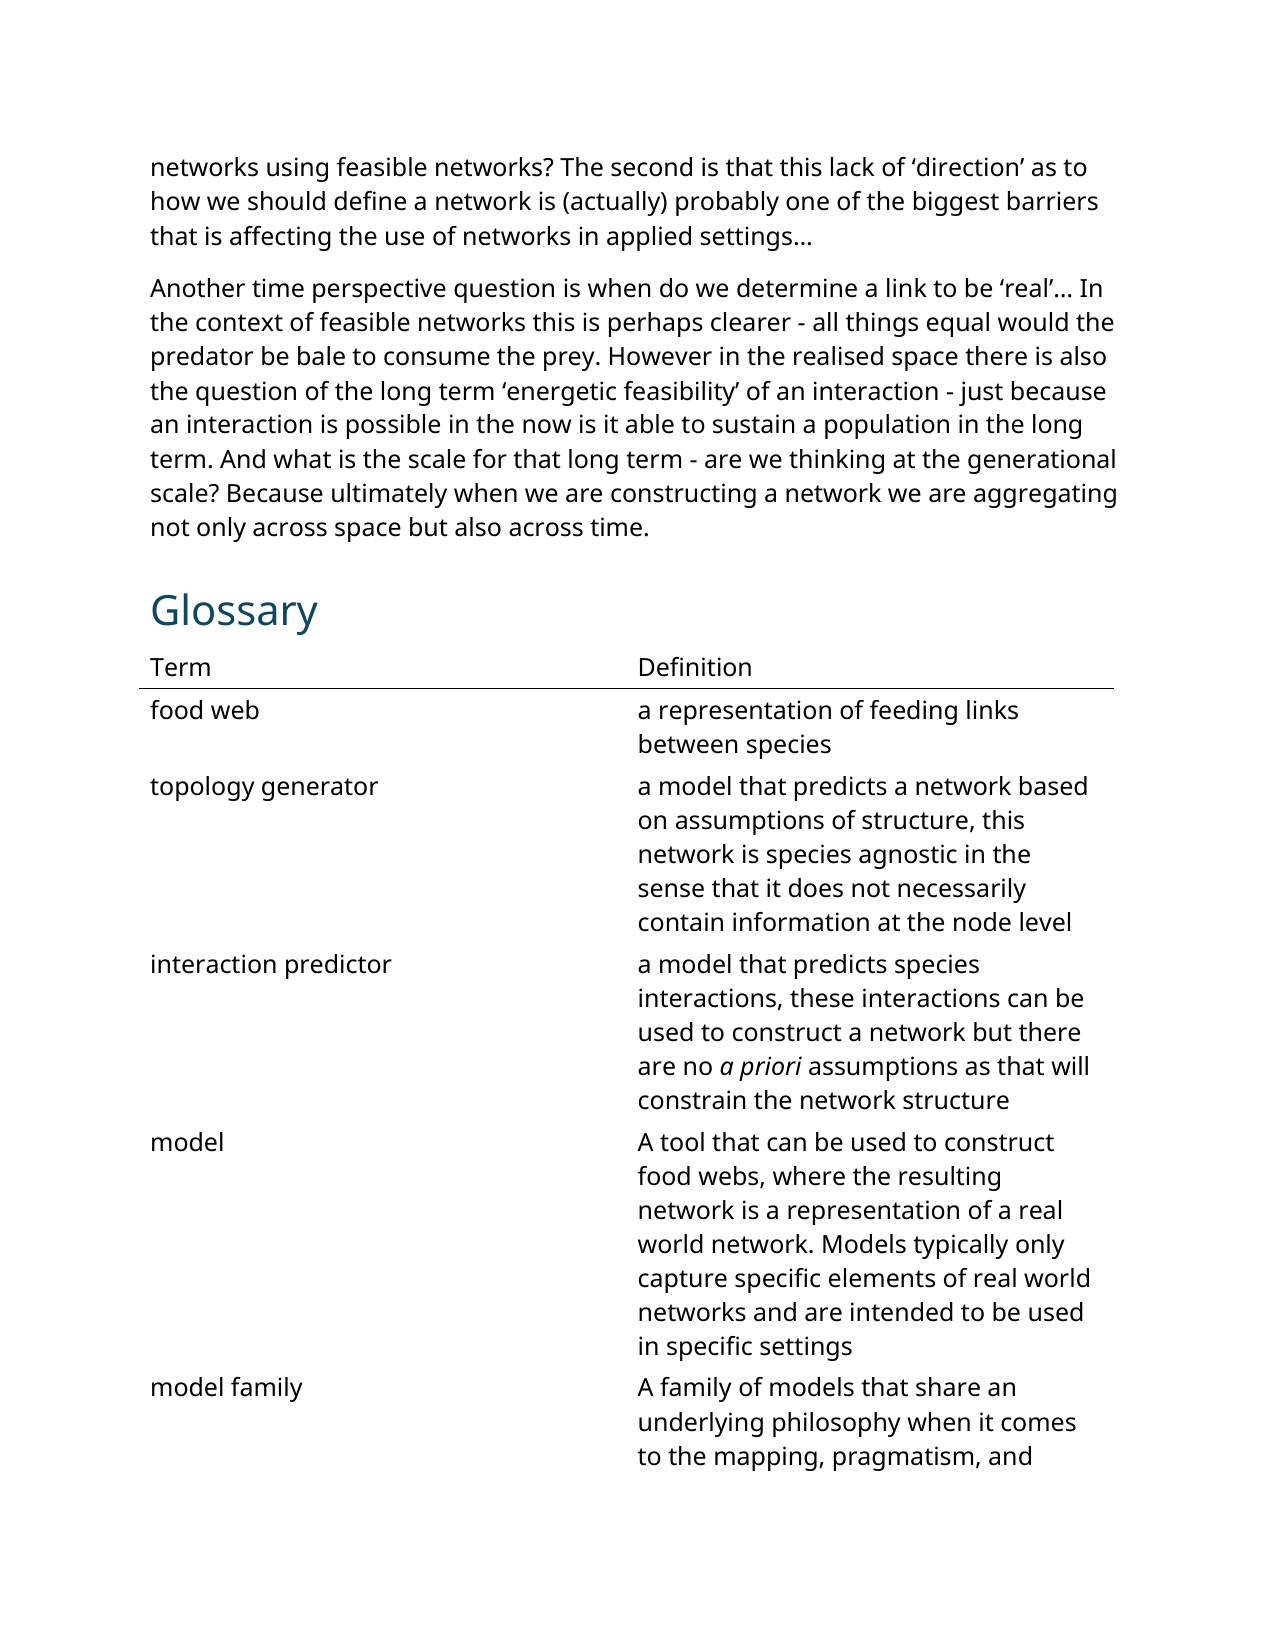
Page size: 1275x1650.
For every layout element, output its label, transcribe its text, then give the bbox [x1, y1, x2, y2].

subtitle Glossary [150, 581, 1125, 638]
table_header Term [139, 646, 626, 688]
table_cell a model that predicts a network based on assumptions of structure, this network is species agnostic in the sense that it does not necessarily contain information at the node level [626, 765, 1114, 943]
table_cell a representation of feeding links between species [626, 689, 1114, 765]
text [150, 150, 1125, 252]
text Another time perspective question is when do we determine a link to be ‘real’… In the context of feasible networks this is perhaps clearer - all things equal would the predator be bale to consume the prey. However in the realised space there is also the question of the long term ‘energetic feasibility’ of an interaction - just because an interaction is possible in the now is it able to sustain a population in the long term. And what is the scale for that long term - are we thinking at the generational scale? Because ultimately when we are constructing a network we are aggregating not only across space but also across time. [150, 271, 1125, 543]
table_header Definition [626, 646, 1114, 688]
table_cell interaction predictor [139, 943, 626, 1120]
table_cell model family [139, 1366, 626, 1472]
table_cell a model that predicts species interactions, these interactions can be used to construct a network but there are no a priori assumptions as that will constrain the network structure [626, 943, 1114, 1120]
table_cell topology generator [139, 765, 626, 943]
table_cell model [139, 1120, 626, 1366]
table_cell food web [139, 689, 626, 765]
table_cell A tool that can be used to construct food webs, where the resulting network is a representation of a real world network. Models typically only capture specific elements of real world networks and are intended to be used in specific settings [626, 1120, 1114, 1366]
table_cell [626, 1366, 1114, 1472]
